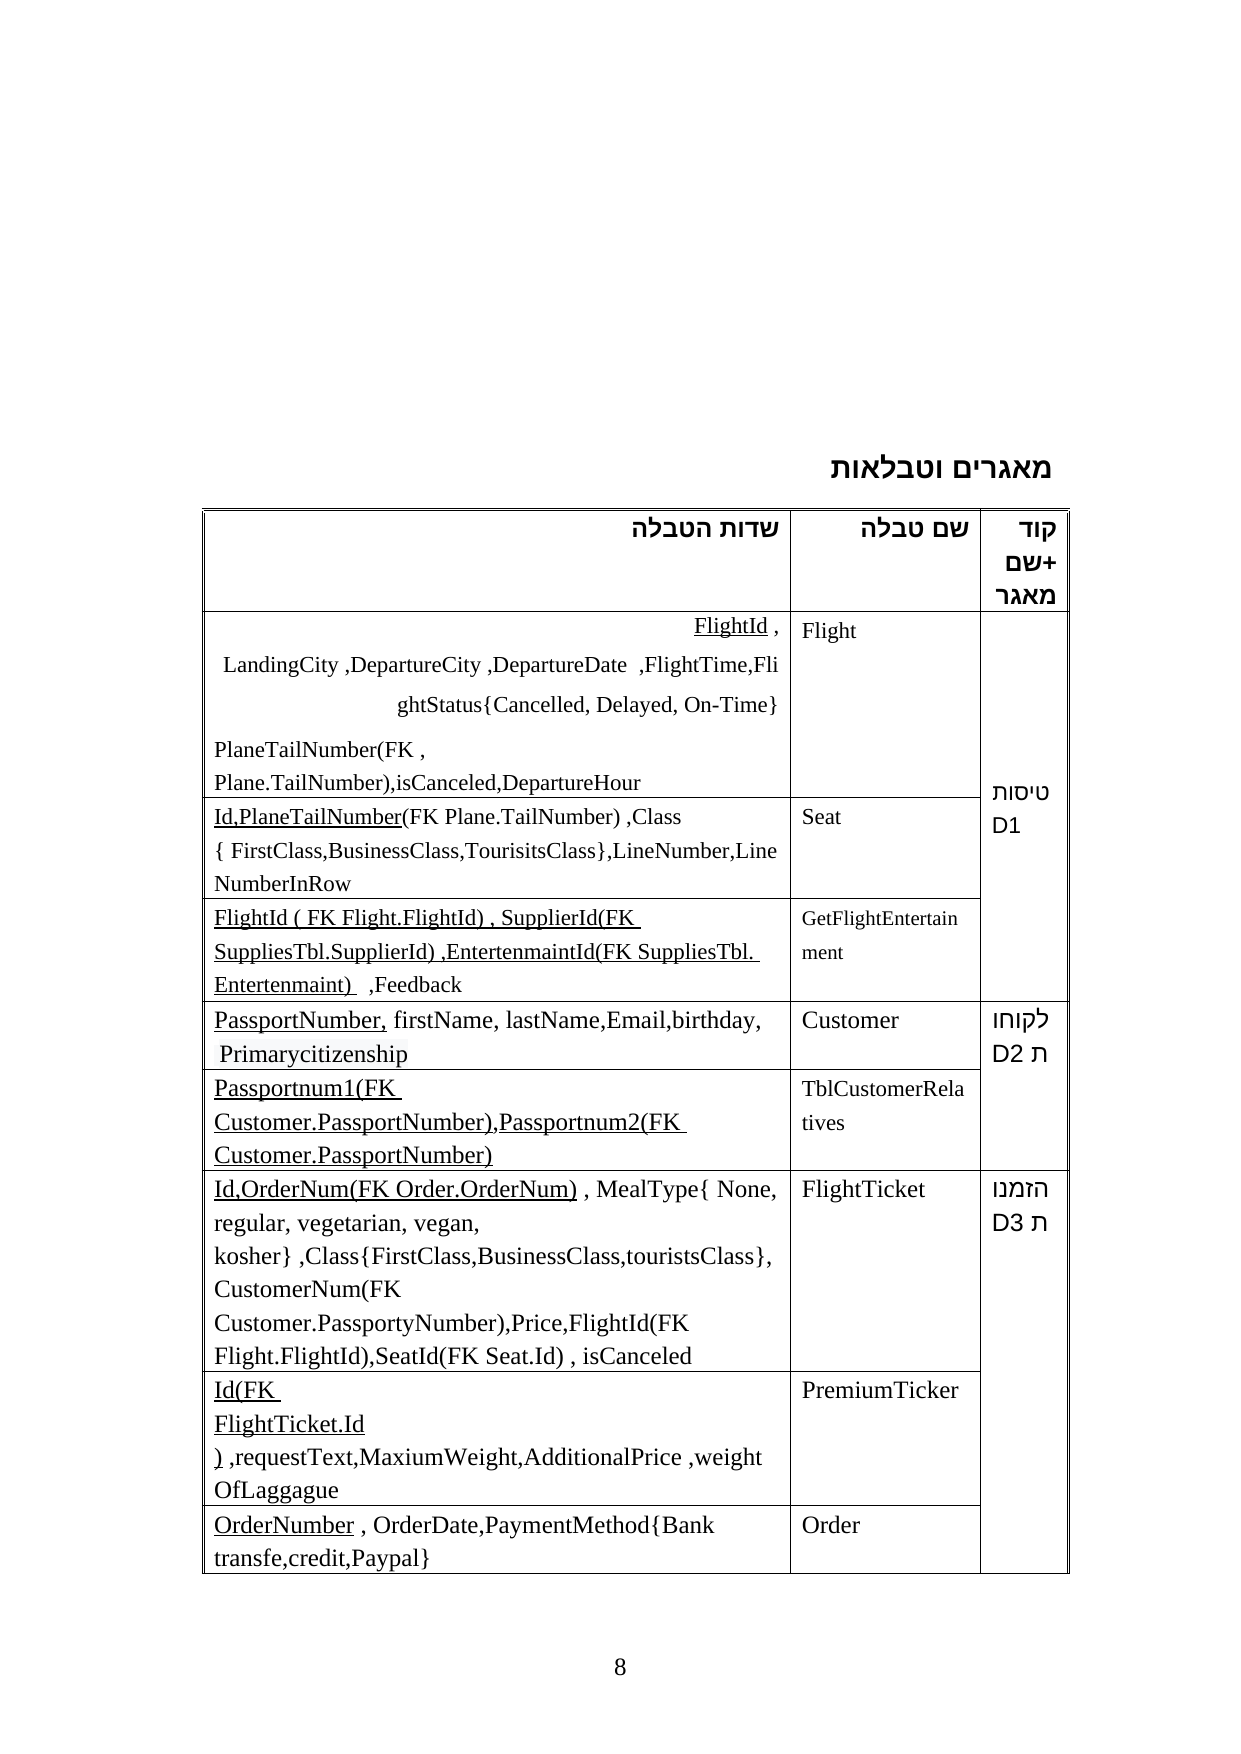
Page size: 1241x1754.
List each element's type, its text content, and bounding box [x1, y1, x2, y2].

table_cell PremiumTicker [791, 1372, 980, 1505]
table_header שדות הטבלה [203, 511, 790, 611]
subtitle מאגרים וטבלאות [187, 451, 1053, 485]
table_cell Order [791, 1506, 980, 1573]
table_cell FlightTicket [791, 1171, 980, 1371]
table_cell TblCustomerRelatives [791, 1070, 980, 1170]
table_header קוד+שם מאגר [981, 511, 1068, 611]
table_cell Id,OrderNum(FK Order.OrderNum) , MealType{ None, regular, vegetarian, vegan, kosher} ,Class{FirstClass,BusinessClass,touristsClass},CustomerNum(FK Customer.PassportyNumber),Price,FlightId(FK Flight.FlightId),SeatId(FK Seat.Id) , isCanceled [205, 1171, 790, 1371]
table_cell Customer [791, 1002, 980, 1069]
table_cell Id(FK FlightTicket.Id) ,requestText,MaxiumWeight,AdditionalPrice ,weightOfLaggague [205, 1372, 790, 1505]
table_header שם טבלה [791, 511, 980, 611]
table_cell Passportnum1(FK Customer.PassportNumber),Passportnum2(FK Customer.PassportNumber) [205, 1070, 790, 1170]
table_cell לקוחות D2 [981, 1002, 1067, 1170]
table_cell PassportNumber, firstName, lastName,Email,birthday, Primarycitizenship [205, 1002, 790, 1069]
table_cell FlightId , LandingCity ,DepartureCity ,DepartureDate ,FlightTime,FlightStatus{Cancelled, Delayed, On-Time} ,PlaneTailNumber(FK Plane.TailNumber),isCanceled,DepartureHour [205, 612, 790, 797]
table_cell טיסות D1 [981, 612, 1067, 1001]
table_cell OrderNumber , OrderDate,PaymentMethod{Bank transfe,credit,Paypal} [205, 1506, 790, 1573]
table_cell GetFlightEntertainment [791, 899, 980, 1001]
table_cell Id,PlaneTailNumber(FK Plane.TailNumber) ,Class { FirstClass,BusinessClass,TourisitsClass},LineNumber,LineNumberInRow [205, 798, 790, 898]
table_cell Seat [791, 798, 980, 898]
table_cell Flight [791, 612, 980, 797]
table_cell הזמנות D3 [981, 1171, 1067, 1573]
table_cell FlightId ( FK Flight.FlightId) , SupplierId(FK SuppliesTbl.SupplierId) ,EntertenmaintId(FK SuppliesTbl. Entertenmaint) ,Feedback [205, 899, 790, 1001]
